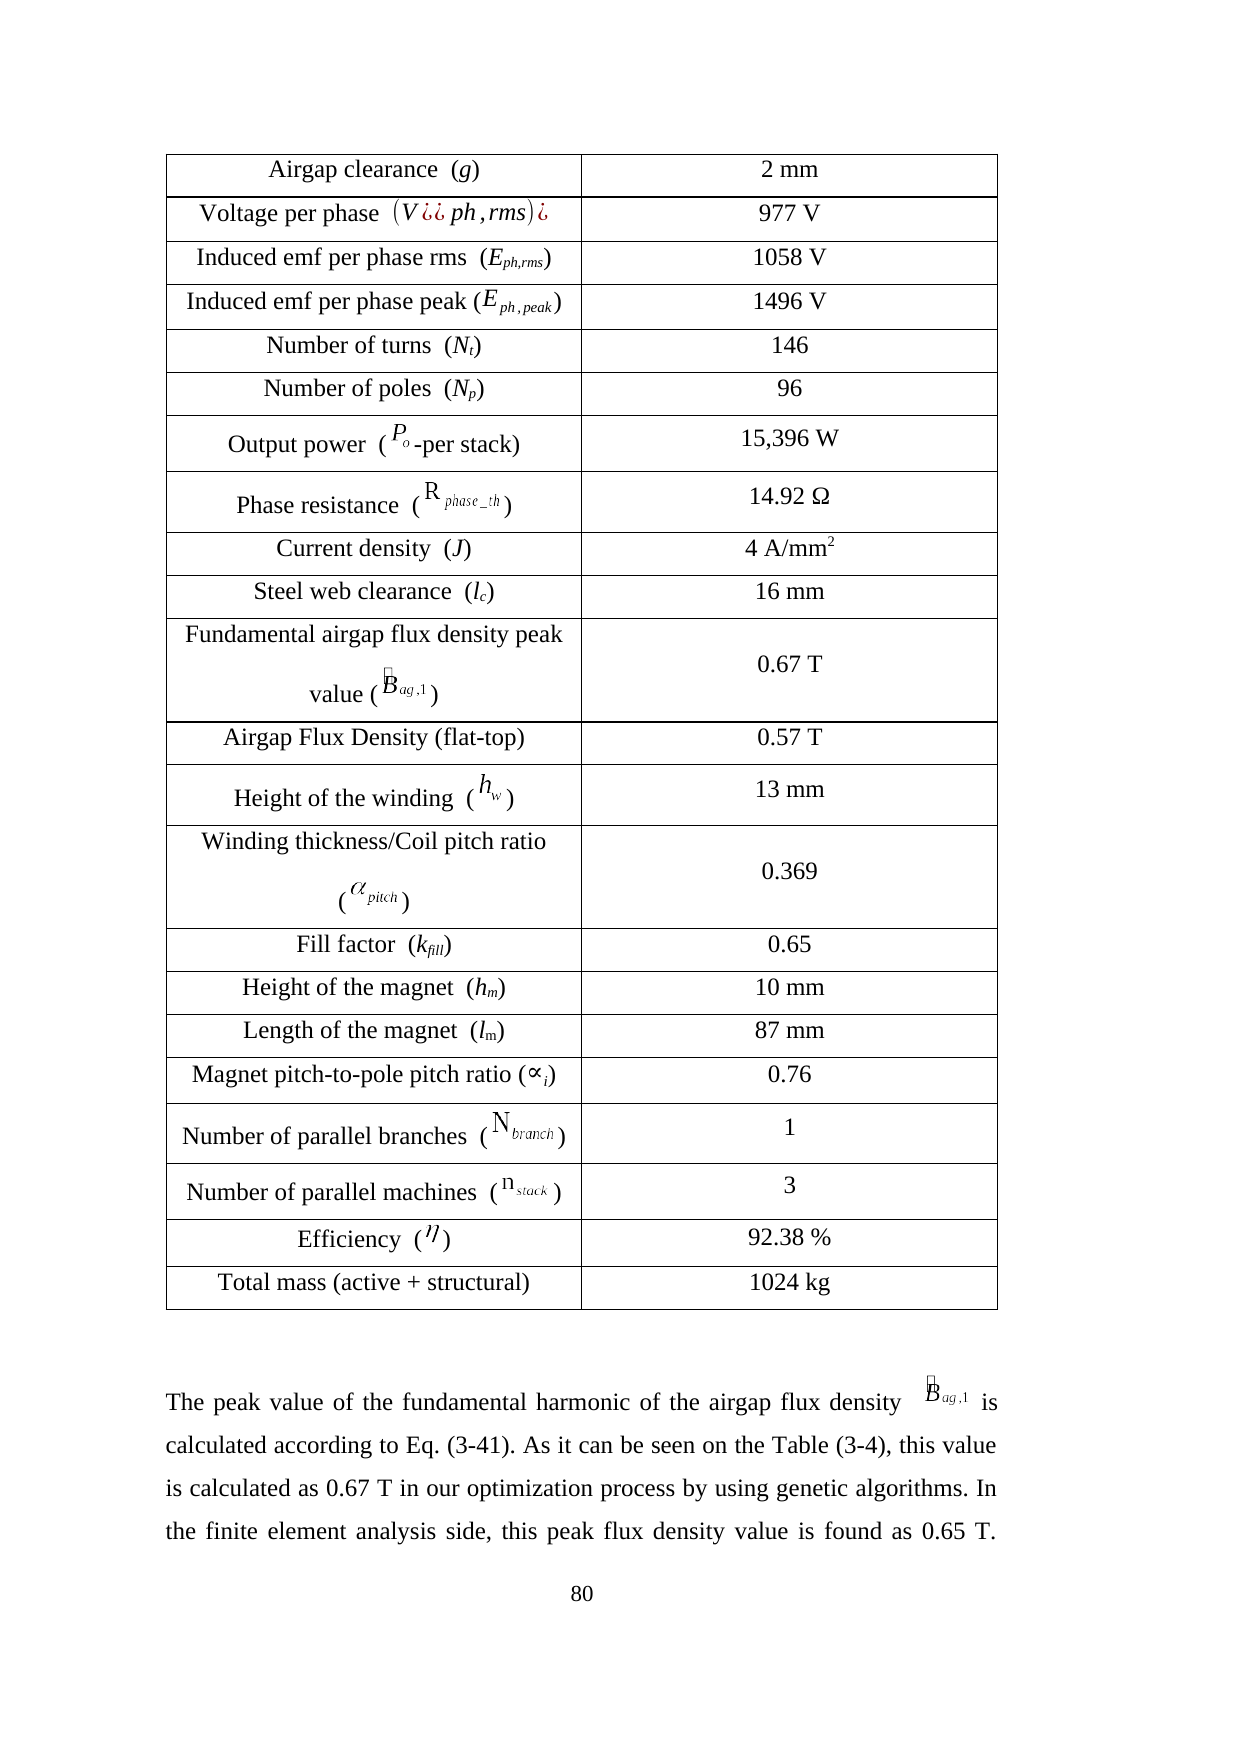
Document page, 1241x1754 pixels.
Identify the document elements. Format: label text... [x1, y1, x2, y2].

table_cell 0.76 [582, 1058, 997, 1103]
table_cell 977 V [582, 198, 997, 241]
table_cell 1 [582, 1104, 997, 1163]
table_cell Output power (-per stack) [167, 416, 581, 471]
table_cell 15,396 W [582, 416, 997, 471]
table_cell Airgap clearance (g) [167, 155, 581, 196]
table_cell 2 mm [582, 155, 997, 196]
table_cell Height of the winding () [167, 765, 581, 825]
table_cell Number of turns (Nt) [167, 330, 581, 372]
table_cell Winding thickness/Coil pitch ratio () [167, 826, 581, 928]
table_cell Induced emf per phase rms (Eph,rms) [167, 242, 581, 283]
table_cell Number of parallel branches () [167, 1104, 581, 1163]
table_cell 0.67 T [582, 619, 997, 721]
table_cell 10 mm [582, 972, 997, 1014]
table_cell 16 mm [582, 576, 997, 618]
table_cell Number of poles (Np) [167, 373, 581, 415]
table_cell Magnet pitch-to-pole pitch ratio () [167, 1058, 581, 1103]
table_cell 0.369 [582, 826, 997, 928]
table_cell Current density (J) [167, 533, 581, 575]
table_cell 1058 V [582, 242, 997, 283]
table_cell Fill factor (kfill) [167, 929, 581, 971]
table_cell Efficiency () [167, 1220, 581, 1266]
table_cell 87 mm [582, 1015, 997, 1057]
table_cell Airgap Flux Density (flat-top) [167, 723, 581, 764]
table_cell Steel web clearance (lc) [167, 576, 581, 618]
table_cell Total mass (active + structural) [167, 1267, 581, 1309]
table_cell 13 mm [582, 765, 997, 825]
table_cell 96 [582, 373, 997, 415]
table_cell 3 [582, 1164, 997, 1219]
table_cell 4 A/mm2 [582, 533, 997, 575]
table_cell Phase resistance () [167, 472, 581, 532]
table_cell 1496 V [582, 285, 997, 329]
table_cell Voltage per phase [167, 198, 581, 241]
table_cell 92.38 % [582, 1220, 997, 1266]
table_cell Induced emf per phase peak () [167, 285, 581, 329]
table_cell Number of parallel machines () [167, 1164, 581, 1219]
table_cell 0.65 [582, 929, 997, 971]
table_cell 1024 kg [582, 1267, 997, 1309]
table_cell 14.92 Ω [582, 472, 997, 532]
table_cell 0.57 T [582, 723, 997, 764]
table_cell Height of the magnet (hm) [167, 972, 581, 1014]
table_cell 146 [582, 330, 997, 372]
table_cell Fundamental airgap flux density peak value () [167, 619, 581, 721]
table_cell Length of the magnet (lm) [167, 1015, 581, 1057]
